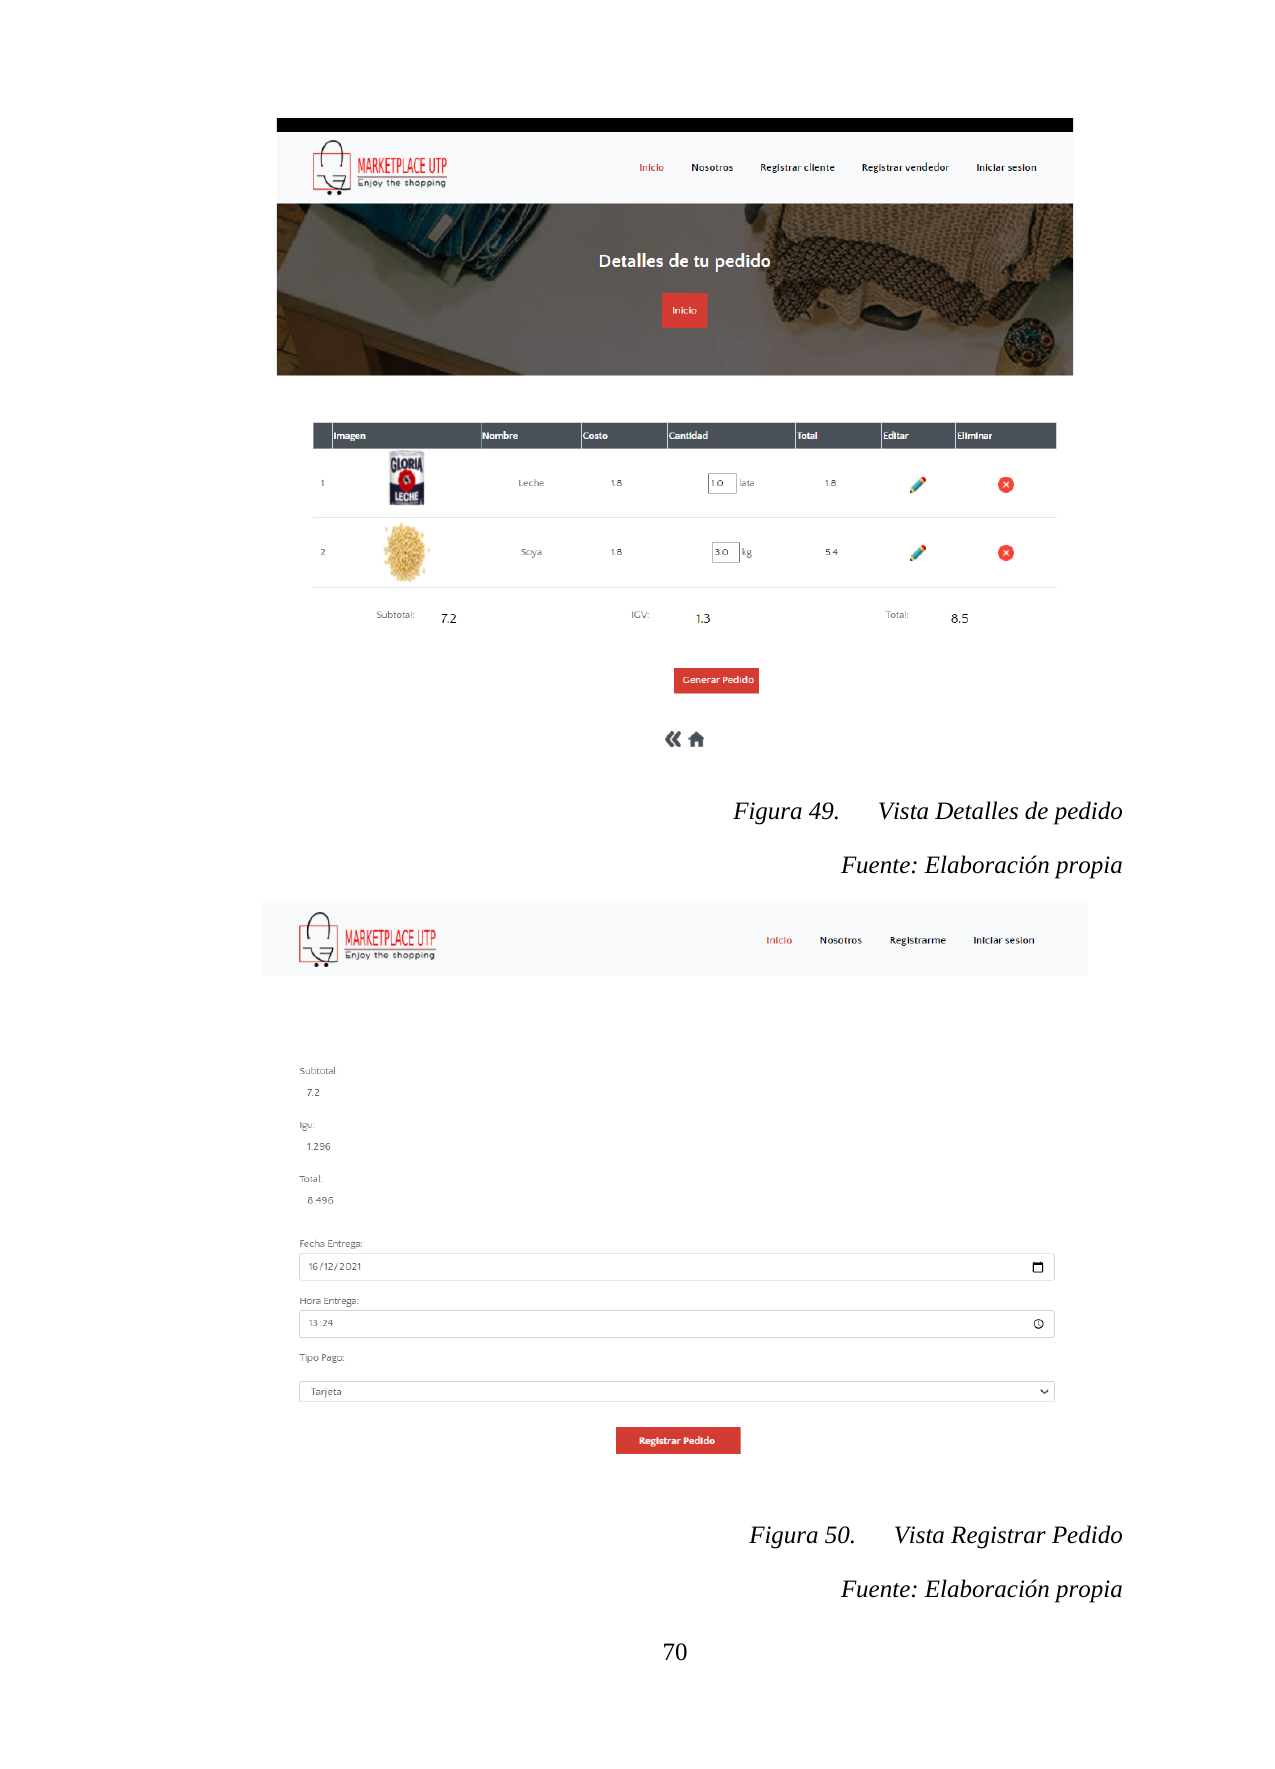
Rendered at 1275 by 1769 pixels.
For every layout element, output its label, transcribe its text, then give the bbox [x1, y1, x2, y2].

text Fuente: Elaboración propia [225, 1574, 1125, 1603]
text Vista Registrar Pedido [262, 1520, 1125, 1549]
picture [262, 903, 1088, 1496]
picture [276, 118, 1074, 771]
text Vista Detalles de pedido [262, 796, 1125, 825]
text Fuente: Elaboración propia [225, 850, 1125, 878]
